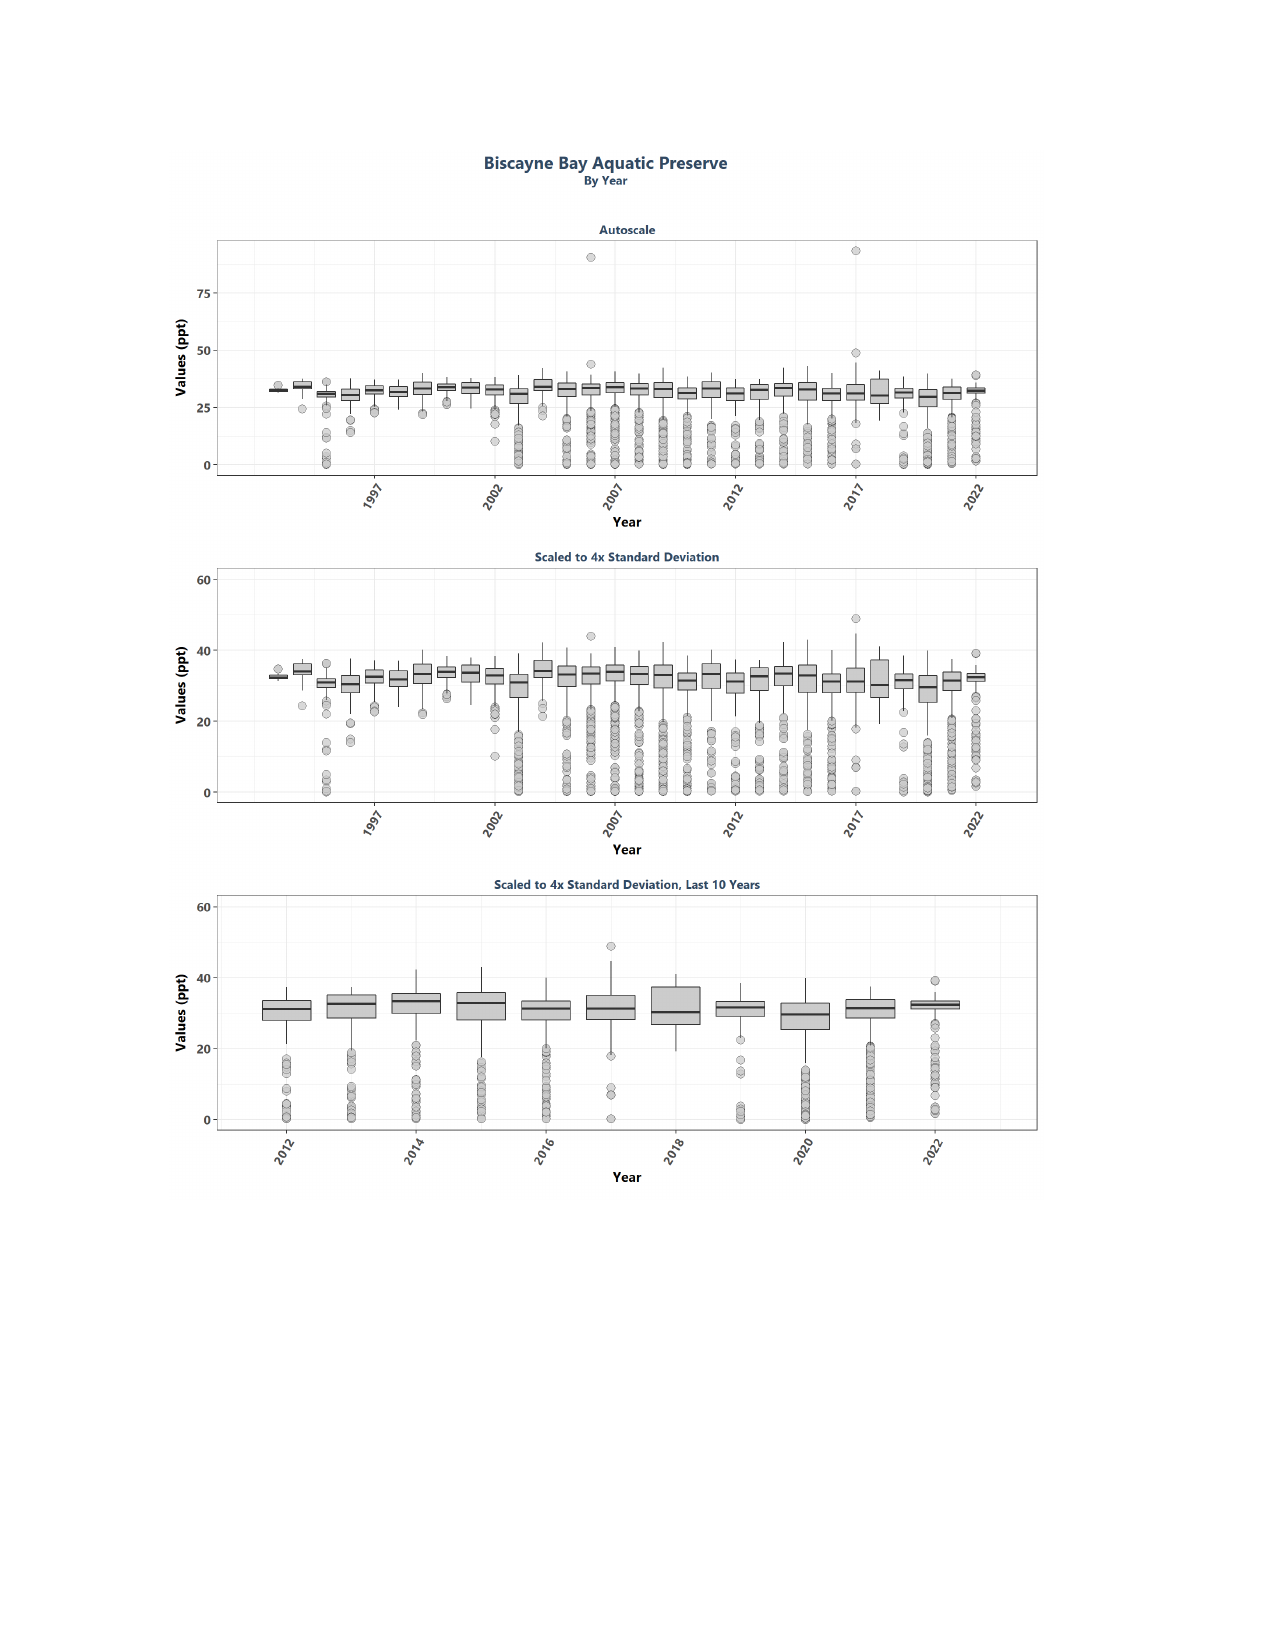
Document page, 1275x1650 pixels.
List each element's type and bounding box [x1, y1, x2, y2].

picture [168, 150, 1044, 1200]
